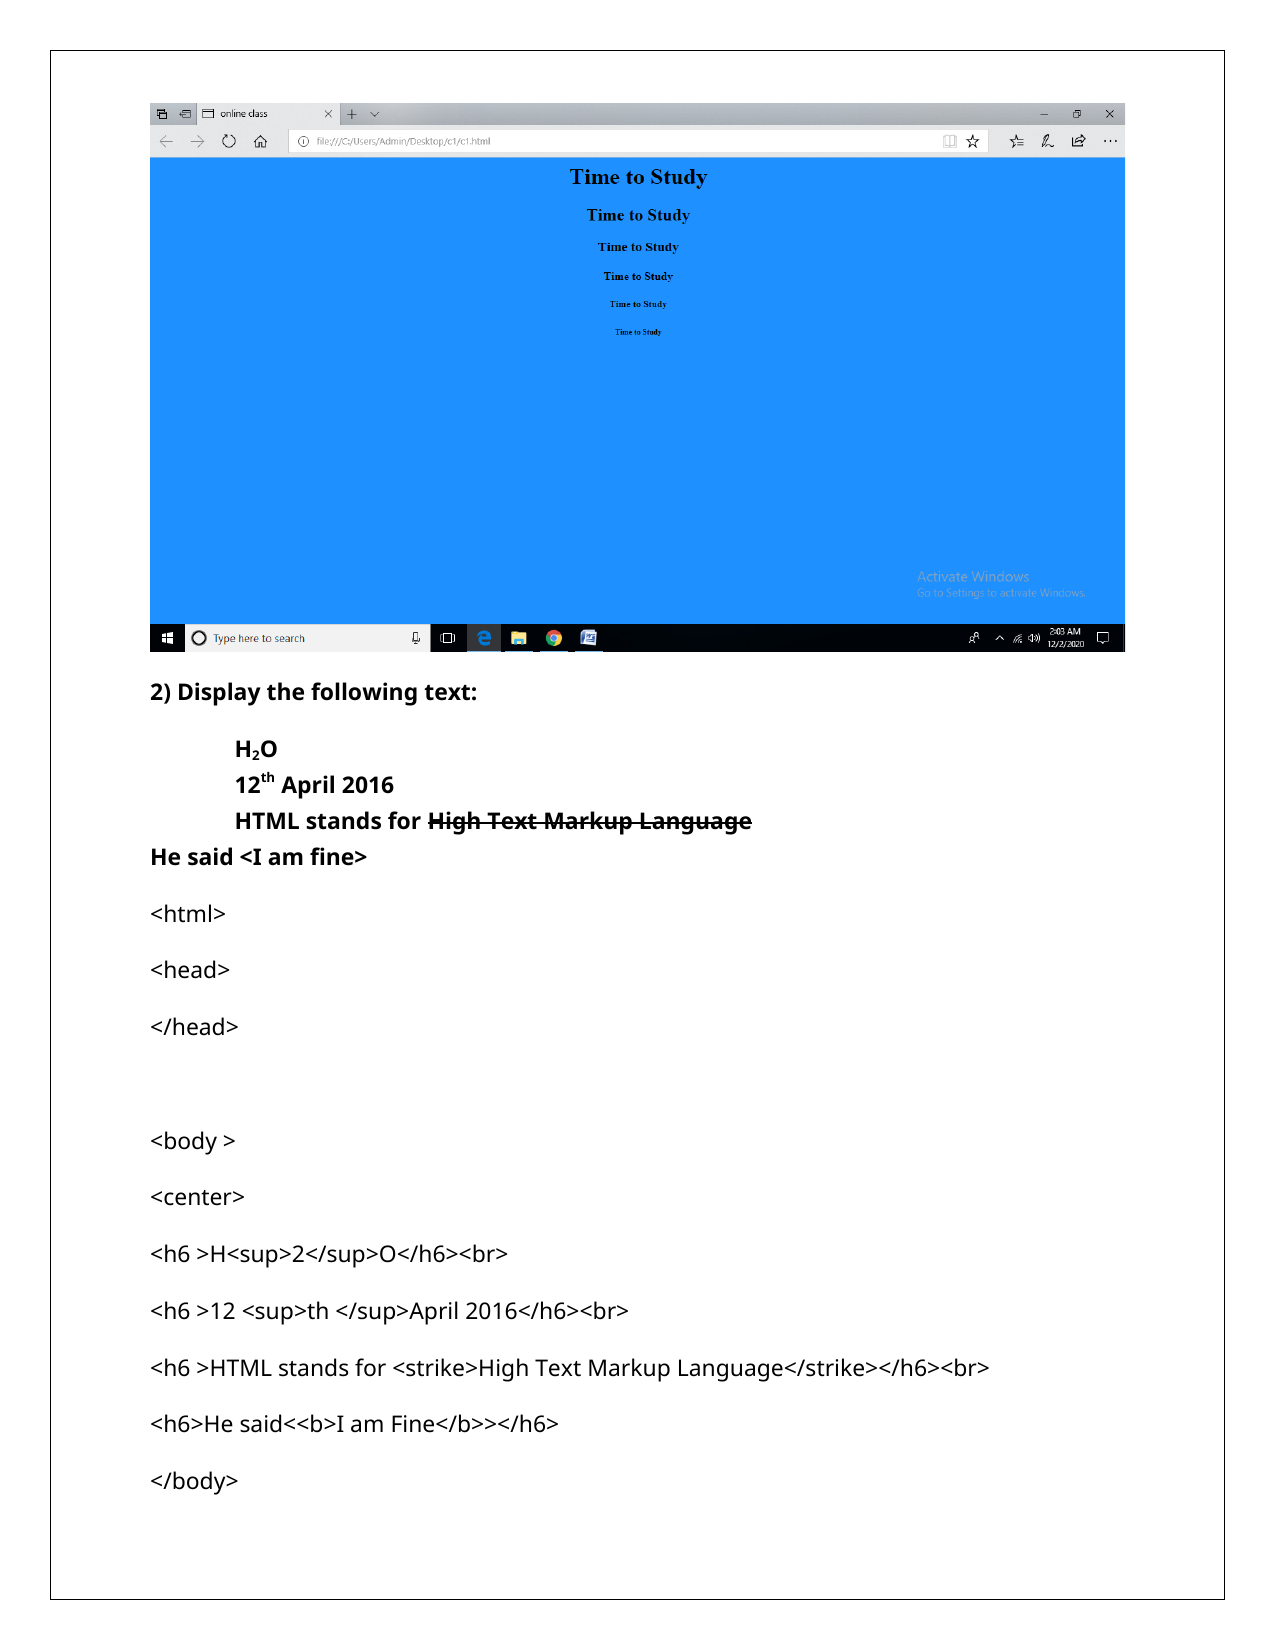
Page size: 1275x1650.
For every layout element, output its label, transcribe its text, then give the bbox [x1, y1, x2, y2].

text 2) Display the following text: [150, 676, 1125, 707]
text <html> [150, 897, 1125, 929]
picture [150, 103, 1125, 652]
text HTML stands for High Text Markup Language [234, 805, 1125, 836]
text <body > [150, 1124, 1125, 1156]
text </head> [150, 1011, 1125, 1042]
text </body> [150, 1465, 1125, 1496]
text H2O [234, 733, 1125, 764]
text <h6 >HTML stands for <strike>High Text Markup Language</strike></h6><br> [150, 1352, 1125, 1383]
text <head> [150, 954, 1125, 986]
text <h6>He said<<b>I am Fine</b>></h6> [150, 1408, 1125, 1440]
text <h6 >H<sup>2</sup>O</h6><br> [150, 1238, 1125, 1269]
text <h6 >12 <sup>th </sup>April 2016</h6><br> [150, 1295, 1125, 1326]
text <center> [150, 1181, 1125, 1213]
text He said <I am fine> [150, 841, 1125, 872]
text 12th April 2016 [234, 769, 1125, 800]
